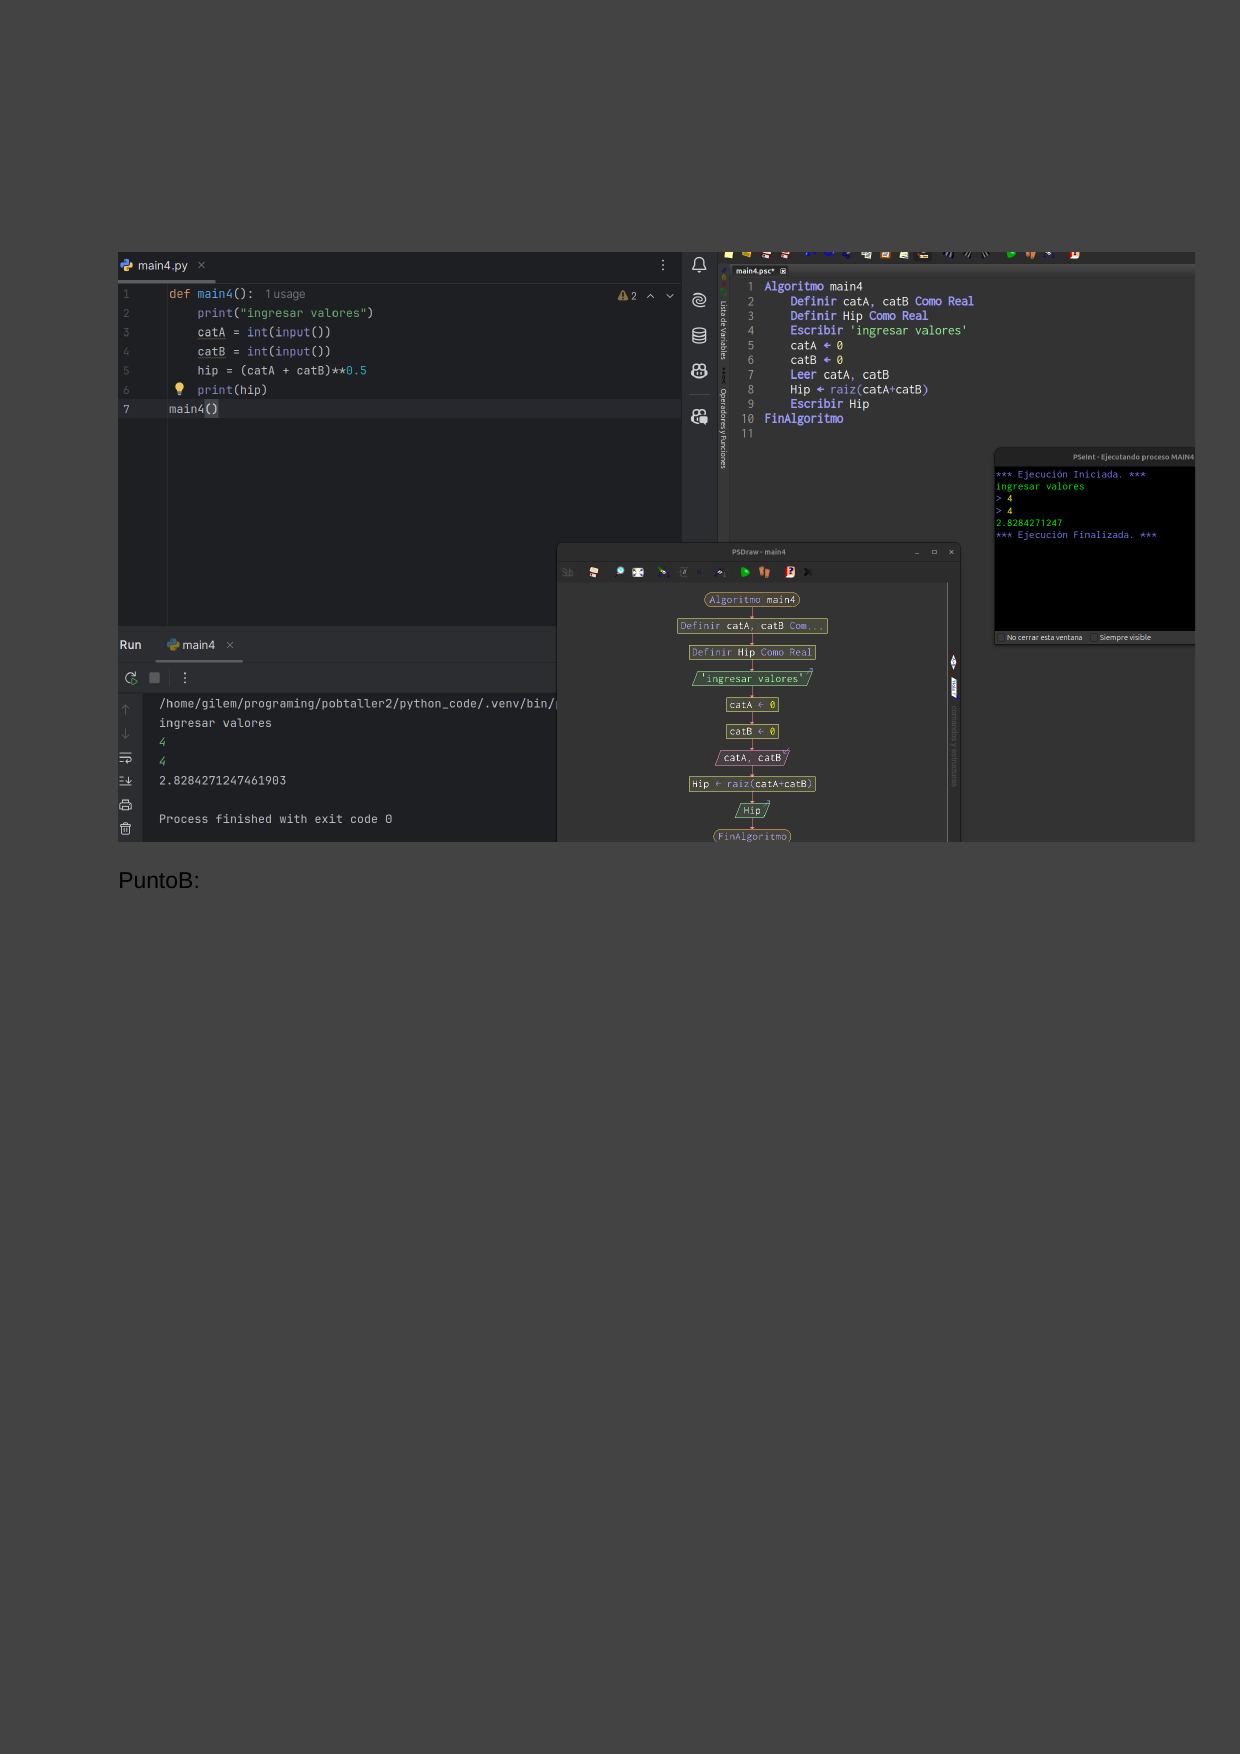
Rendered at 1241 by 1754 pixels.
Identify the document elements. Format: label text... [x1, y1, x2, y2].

picture [118, 252, 1196, 842]
text PuntoB: [118, 867, 1196, 894]
